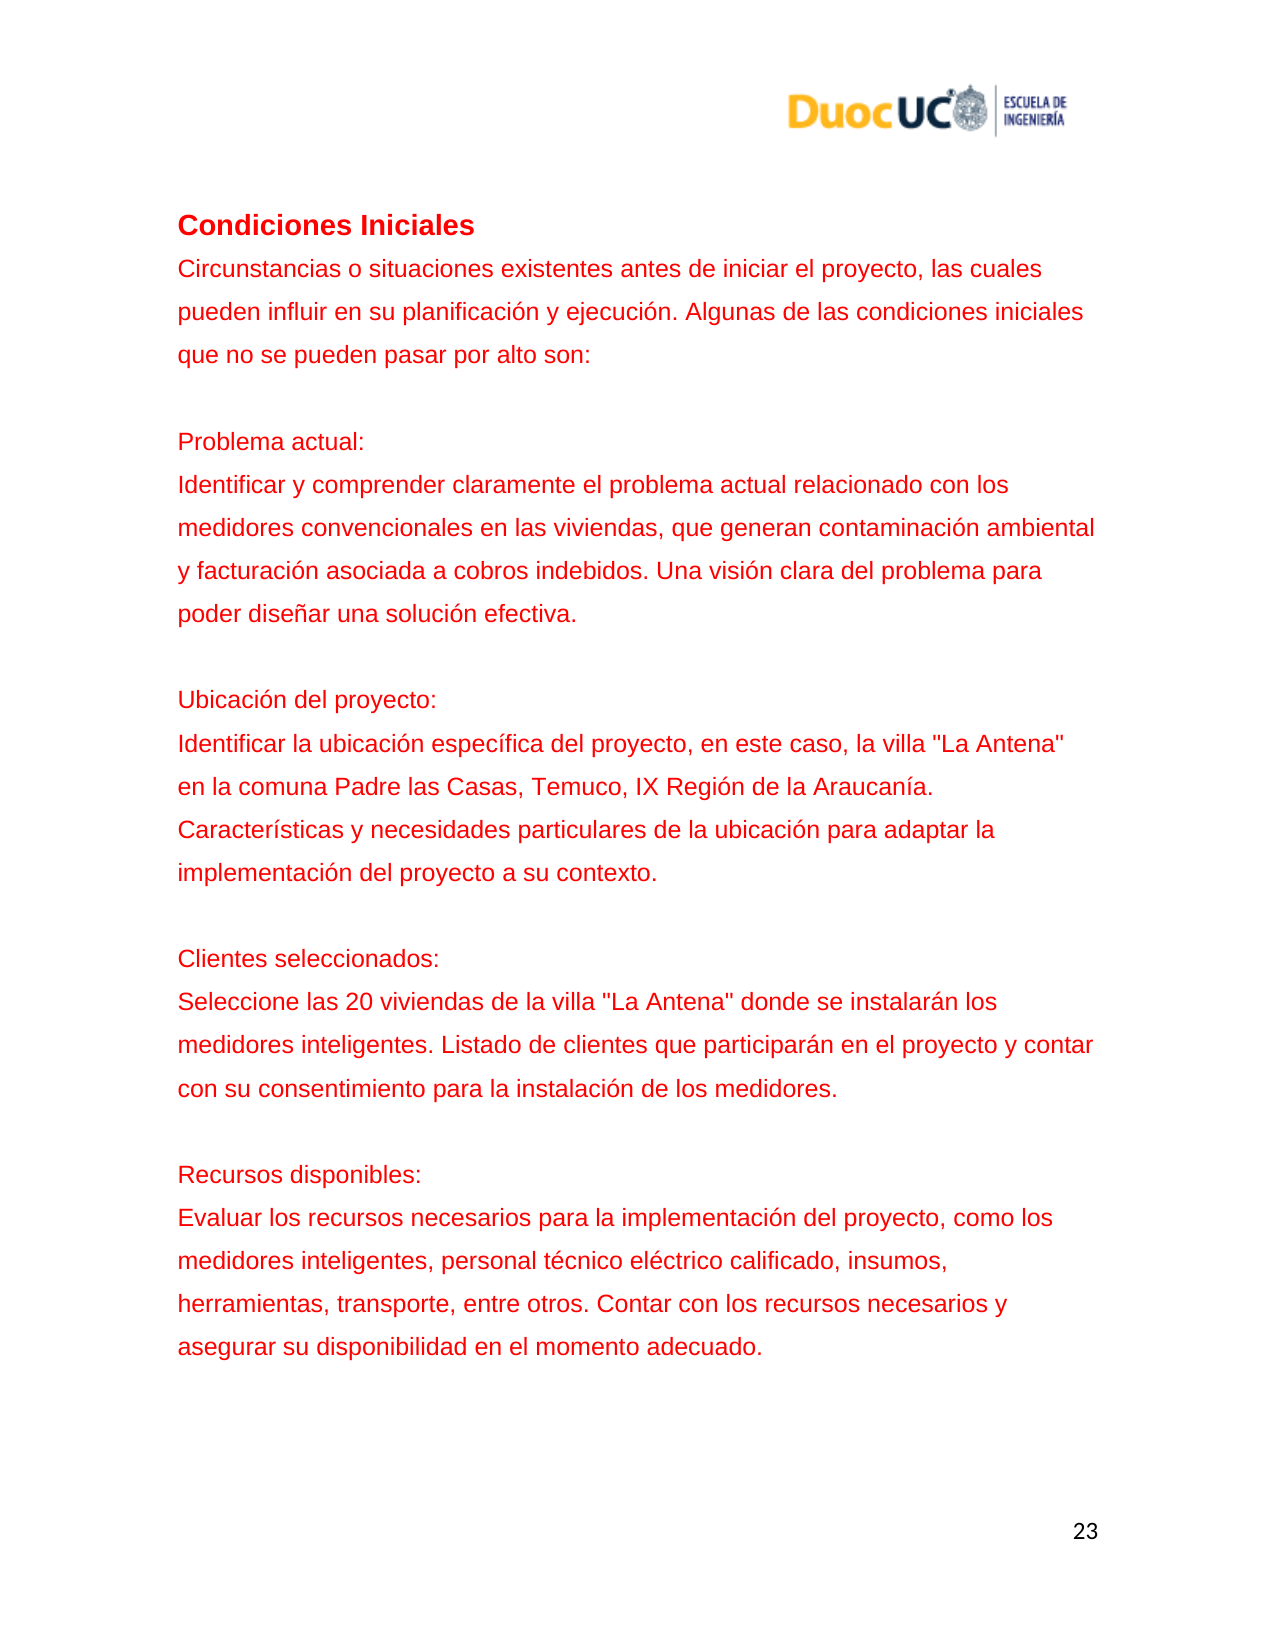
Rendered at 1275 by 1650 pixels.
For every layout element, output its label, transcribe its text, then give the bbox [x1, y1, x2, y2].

subtitle Condiciones Iniciales [177, 208, 1098, 242]
text Problema actual: [177, 427, 1098, 455]
picture [771, 73, 1088, 149]
text Clientes seleccionados: [177, 944, 1098, 973]
text Ubicación del proyecto: [177, 685, 1098, 714]
text Evaluar los recursos necesarios para la implementación del proyecto, como los medidores inteligentes, personal técnico eléctrico calificado, insumos, herramientas, transporte, entre otros. Contar con los recursos necesarios y asegurar su disponibilidad en el momento adecuado. [177, 1203, 1098, 1361]
text Identificar y comprender claramente el problema actual relacionado con los medidores convencionales en las viviendas, que generan contaminación ambiental y facturación asociada a cobros indebidos. Una visión clara del problema para poder diseñar una solución efectiva. [177, 470, 1098, 628]
text Recursos disponibles: [177, 1160, 1098, 1188]
text Seleccione las 20 viviendas de la villa "La Antena" donde se instalarán los medidores inteligentes. Listado de clientes que participarán en el proyecto y contar con su consentimiento para la instalación de los medidores. [177, 987, 1098, 1102]
text Identificar la ubicación específica del proyecto, en este caso, la villa "La Antena" en la comuna Padre las Casas, Temuco, IX Región de la Araucanía. Características y necesidades particulares de la ubicación para adaptar la implementación del proyecto a su contexto. [177, 728, 1098, 887]
text Circunstancias o situaciones existentes antes de iniciar el proyecto, las cuales pueden influir en su planificación y ejecución. Algunas de las condiciones iniciales que no se pueden pasar por alto son: [177, 254, 1098, 369]
